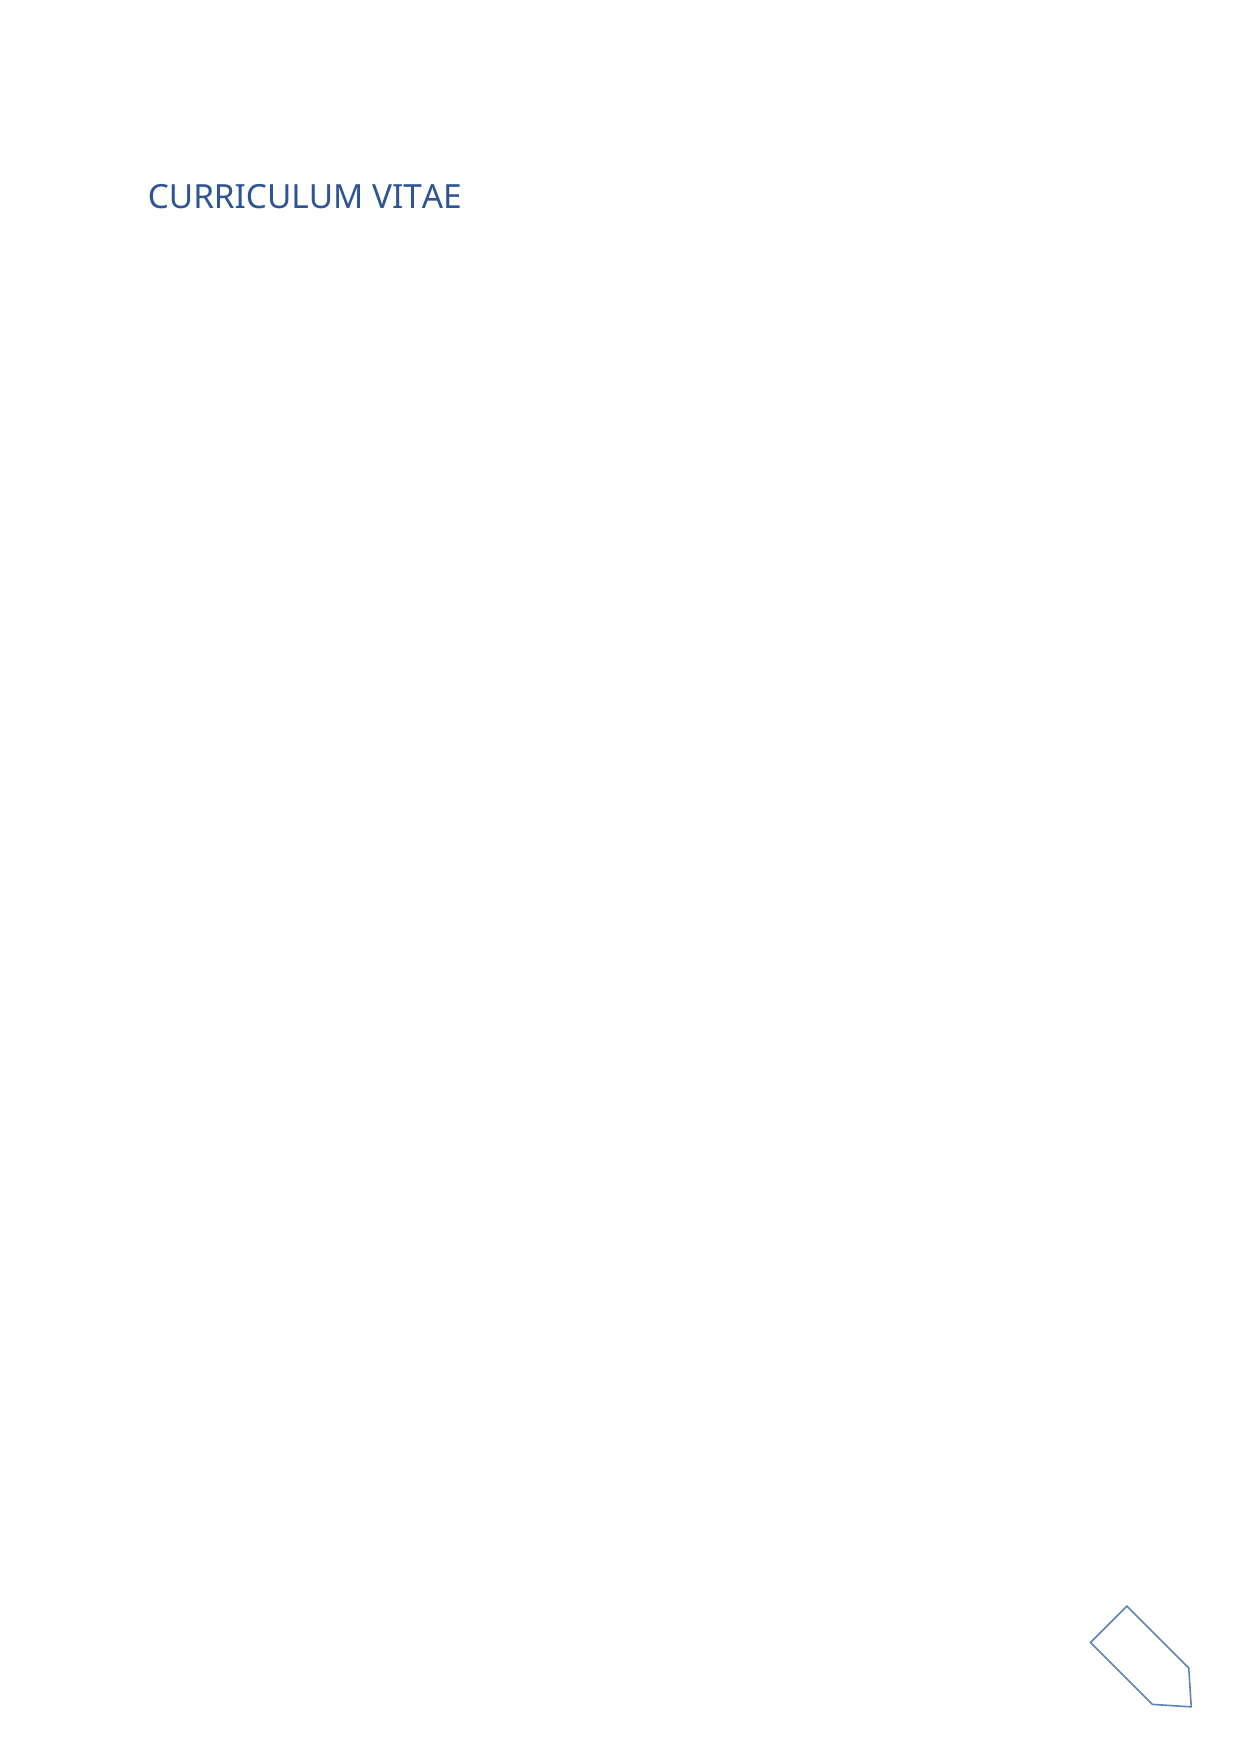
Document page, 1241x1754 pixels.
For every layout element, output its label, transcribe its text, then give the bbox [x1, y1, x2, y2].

subtitle CURRICULUM VITAE [148, 173, 1093, 218]
